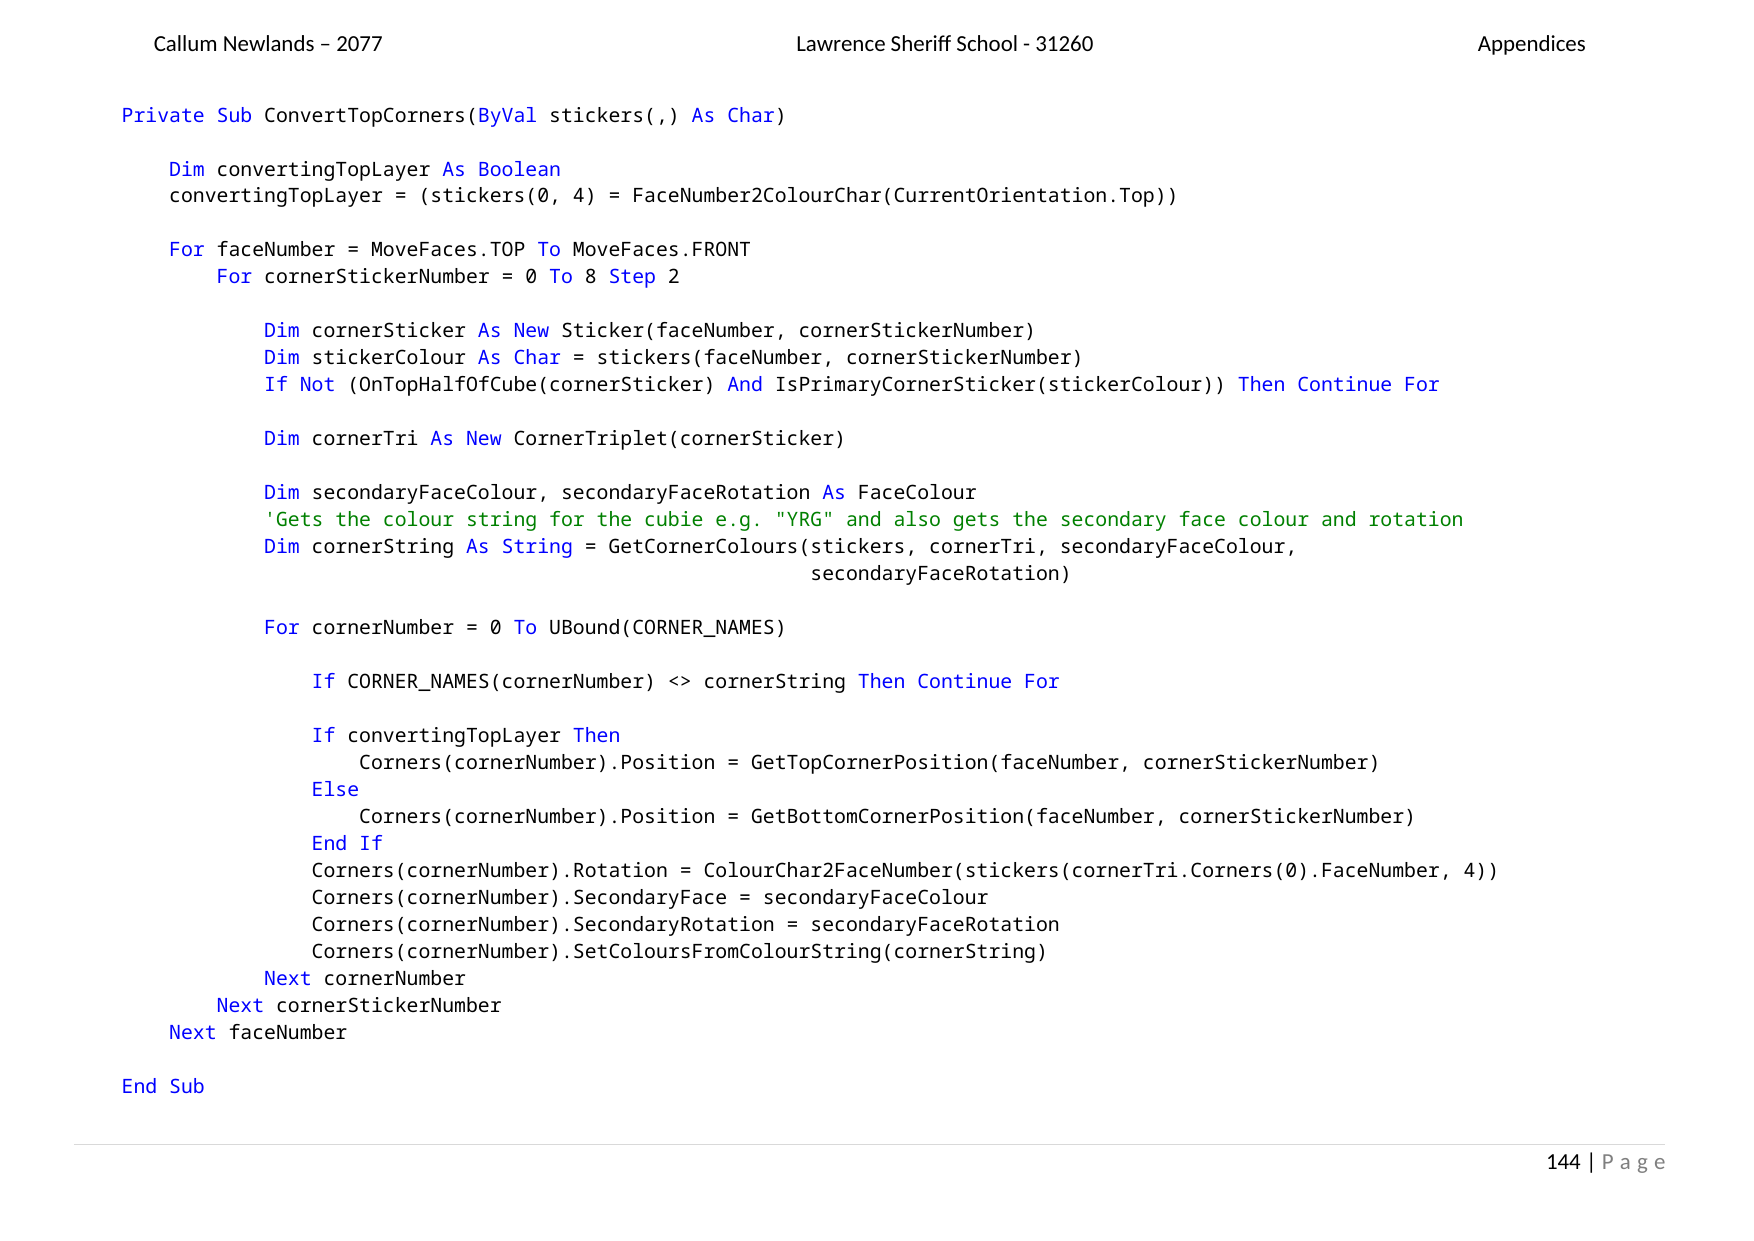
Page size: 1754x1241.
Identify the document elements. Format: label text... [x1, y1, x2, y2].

text Corners(cornerNumber).SetColoursFromColourString(cornerString) [74, 937, 1665, 964]
text Next faceNumber [74, 1018, 1665, 1045]
text Dim convertingTopLayer As Boolean [74, 155, 1665, 182]
text If Not (OnTopHalfOfCube(cornerSticker) And IsPrimaryCornerSticker(stickerColour)) Then Continue For [74, 371, 1665, 398]
text Dim cornerSticker As New Sticker(faceNumber, cornerStickerNumber) [74, 317, 1665, 344]
text For cornerStickerNumber = 0 To 8 Step 2 [74, 263, 1665, 290]
text Corners(cornerNumber).Position = GetTopCornerPosition(faceNumber, cornerStickerNumber) [74, 748, 1665, 775]
text Next cornerStickerNumber [74, 991, 1665, 1018]
text End Sub [74, 1072, 1665, 1099]
text Dim cornerString As String = GetCornerColours(stickers, cornerTri, secondaryFaceColour, [74, 532, 1665, 559]
text Corners(cornerNumber).SecondaryFace = secondaryFaceColour [74, 883, 1665, 910]
text Private Sub ConvertTopCorners(ByVal stickers(,) As Char) [74, 101, 1665, 128]
text Next cornerNumber [74, 964, 1665, 991]
text convertingTopLayer = (stickers(0, 4) = FaceNumber2ColourChar(CurrentOrientation.Top)) [74, 182, 1665, 209]
text For faceNumber = MoveFaces.TOP To MoveFaces.FRONT [74, 236, 1665, 263]
text secondaryFaceRotation) [74, 559, 1665, 586]
text Dim cornerTri As New CornerTriplet(cornerSticker) [74, 424, 1665, 452]
text 'Gets the colour string for the cubie e.g. "YRG" and also gets the secondary face colour and rotation [74, 506, 1665, 532]
text Dim stickerColour As Char = stickers(faceNumber, cornerStickerNumber) [74, 344, 1665, 371]
text Dim secondaryFaceColour, secondaryFaceRotation As FaceColour [74, 478, 1665, 506]
text If convertingTopLayer Then [74, 721, 1665, 748]
text Corners(cornerNumber).SecondaryRotation = secondaryFaceRotation [74, 910, 1665, 937]
text Corners(cornerNumber).Position = GetBottomCornerPosition(faceNumber, cornerStickerNumber) [74, 802, 1665, 829]
text If CORNER_NAMES(cornerNumber) <> cornerString Then Continue For [74, 667, 1665, 694]
text Corners(cornerNumber).Rotation = ColourChar2FaceNumber(stickers(cornerTri.Corners(0).FaceNumber, 4)) [74, 856, 1665, 883]
text End If [74, 829, 1665, 856]
text For cornerNumber = 0 To UBound(CORNER_NAMES) [74, 613, 1665, 640]
text Else [74, 775, 1665, 802]
